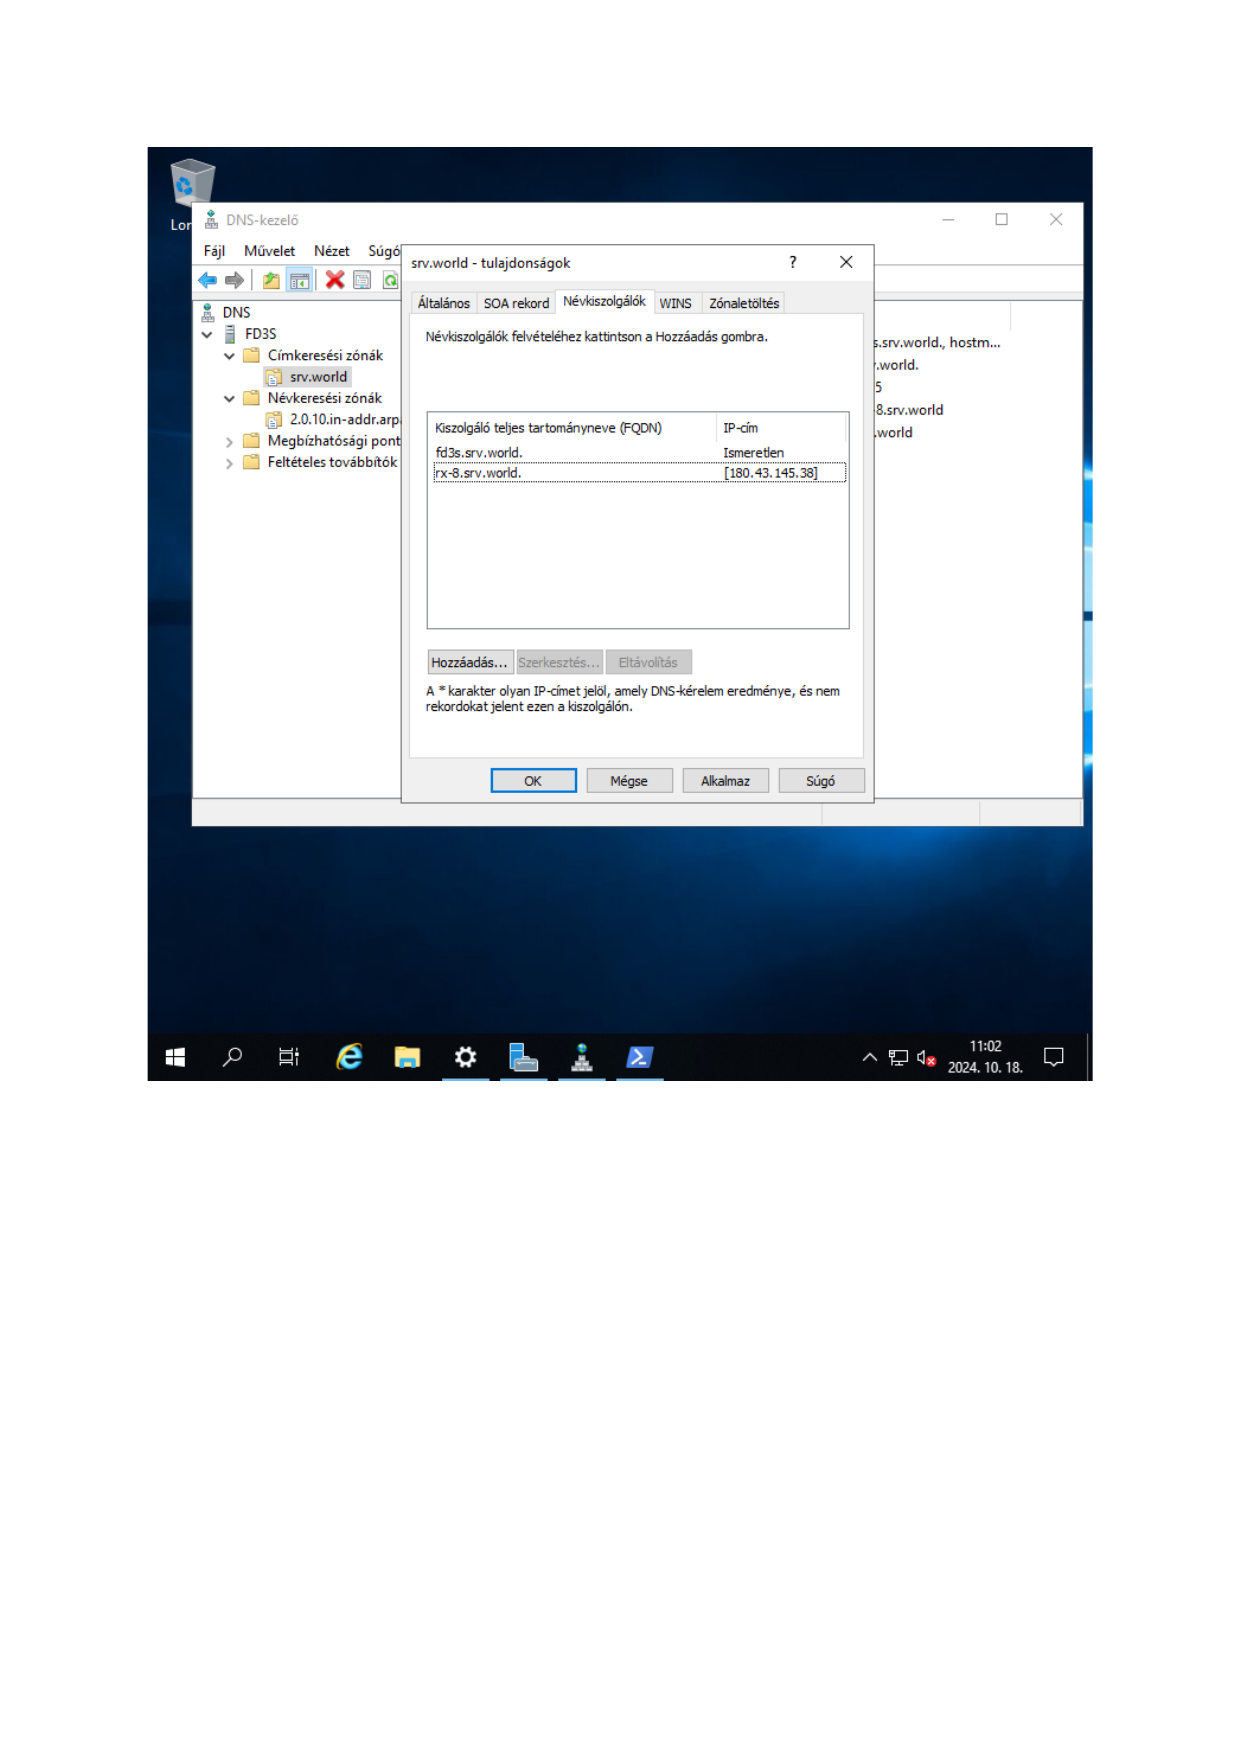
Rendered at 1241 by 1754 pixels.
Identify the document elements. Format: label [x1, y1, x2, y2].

picture [147, 147, 1093, 1081]
